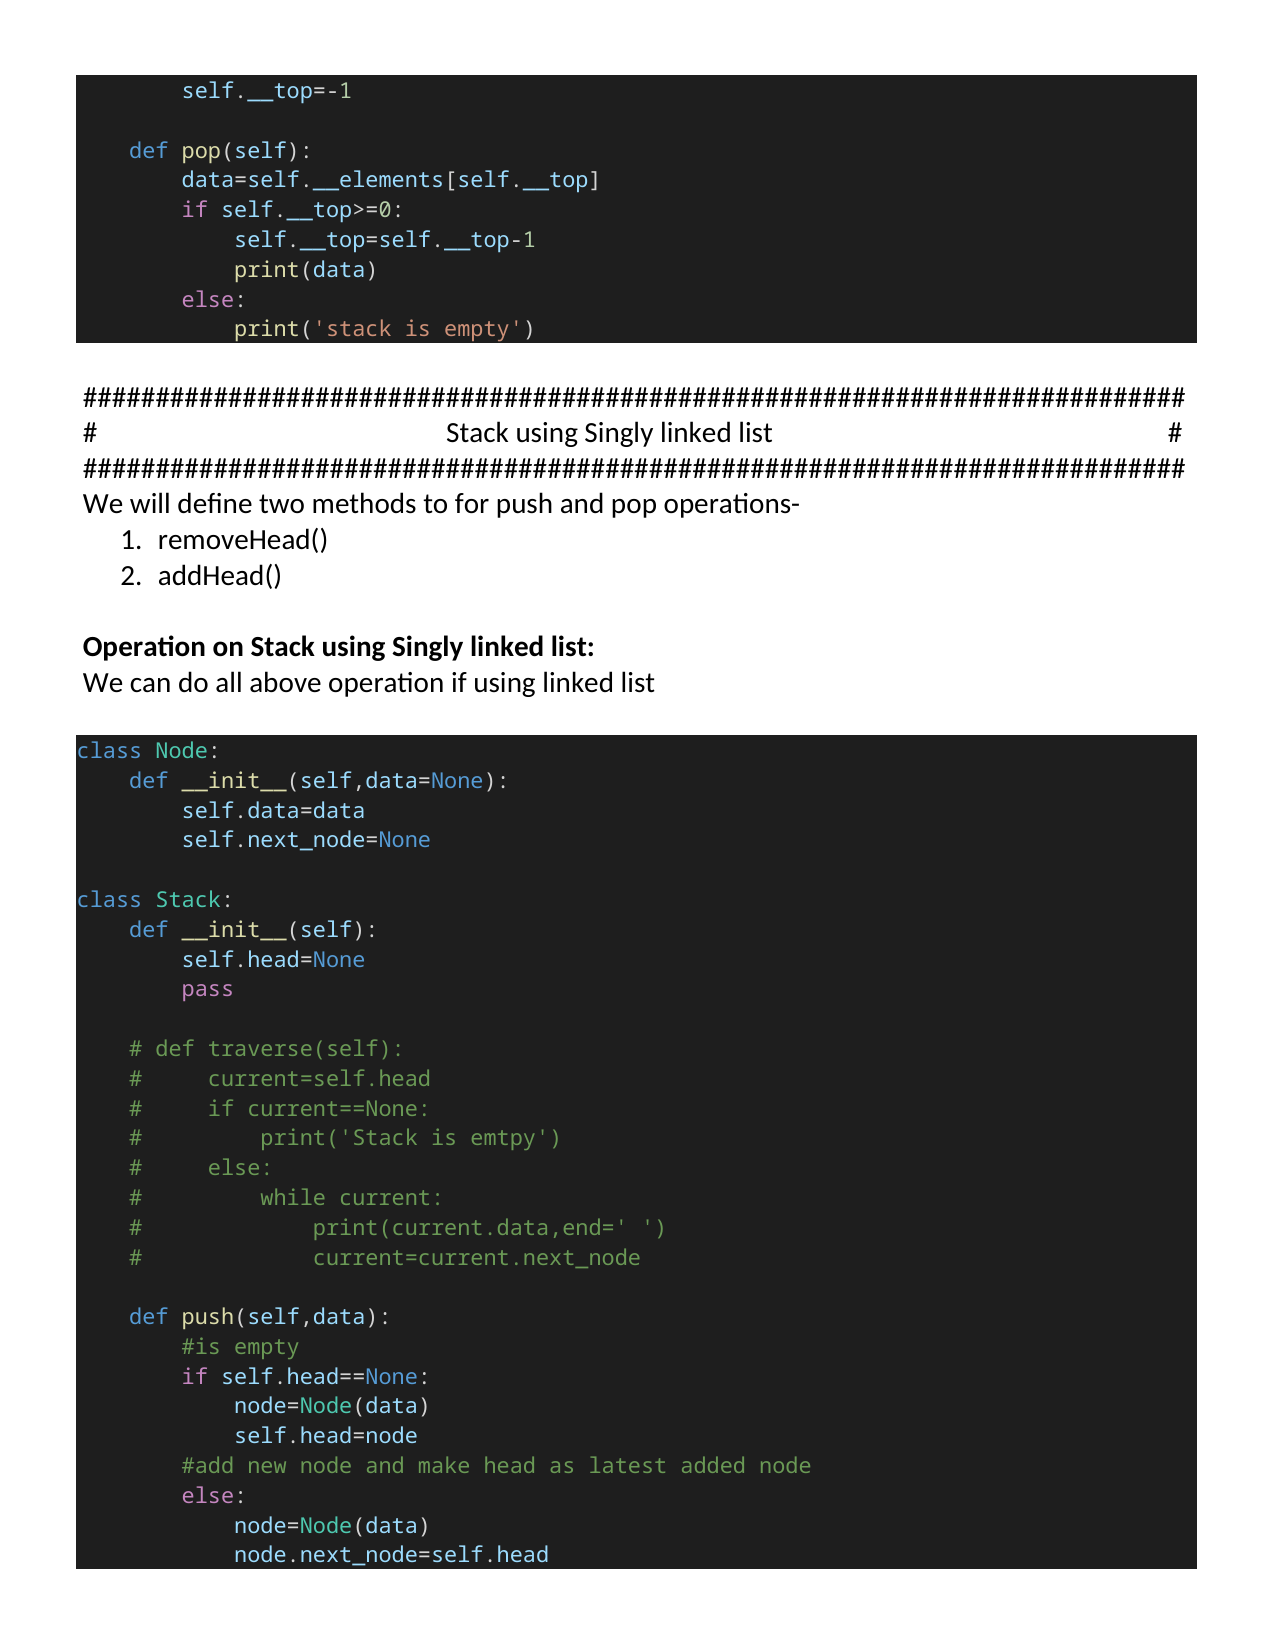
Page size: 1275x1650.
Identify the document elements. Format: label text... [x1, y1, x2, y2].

text self.head=node [76, 1420, 1197, 1450]
text self.next_node=None [76, 824, 1197, 854]
text #add new node and make head as latest added node [76, 1450, 1197, 1480]
text class Node: [76, 735, 1197, 765]
text else: [76, 1480, 1197, 1509]
text self.__top=self.__top-1 [76, 224, 1197, 254]
text # Stack using Singly linked list # [83, 414, 1197, 450]
text We will define two methods to for push and pop operations- [83, 486, 1197, 521]
text if self.__top>=0: [76, 194, 1197, 224]
text node=Node(data) [76, 1509, 1197, 1539]
text # def traverse(self): [76, 1033, 1197, 1063]
text pass [76, 973, 1197, 1003]
text self.__top=-1 [76, 75, 1197, 105]
text # while current: [76, 1182, 1197, 1212]
text Operation on Stack using Singly linked list: [83, 628, 1197, 664]
text # current=current.next_node [76, 1241, 1197, 1271]
text # print('Stack is emtpy') [76, 1122, 1197, 1152]
text ############################################################################ [83, 379, 1197, 414]
text We can do all above operation if using linked list [83, 664, 1197, 699]
text # current=self.head [76, 1063, 1197, 1092]
text def pop(self): [76, 134, 1197, 164]
text print('stack is empty') [76, 313, 1197, 343]
text self.data=data [76, 794, 1197, 824]
text # print(current.data,end=' ') [76, 1212, 1197, 1241]
text def __init__(self,data=None): [76, 765, 1197, 794]
text data=self.__elements[self.__top] [76, 164, 1197, 194]
list addHead() [120, 557, 1197, 592]
text class Stack: [76, 884, 1197, 914]
text self.head=None [76, 943, 1197, 973]
text if self.head==None: [76, 1361, 1197, 1390]
text node=Node(data) [76, 1390, 1197, 1420]
text print(data) [76, 254, 1197, 283]
text def push(self,data): [76, 1301, 1197, 1331]
text node.next_node=self.head [76, 1539, 1197, 1569]
text # if current==None: [76, 1092, 1197, 1122]
text def __init__(self): [76, 914, 1197, 943]
text else: [76, 283, 1197, 313]
text ############################################################################ [83, 450, 1197, 486]
list removeHead() [120, 521, 1197, 557]
text #is empty [76, 1331, 1197, 1361]
text # else: [76, 1152, 1197, 1182]
